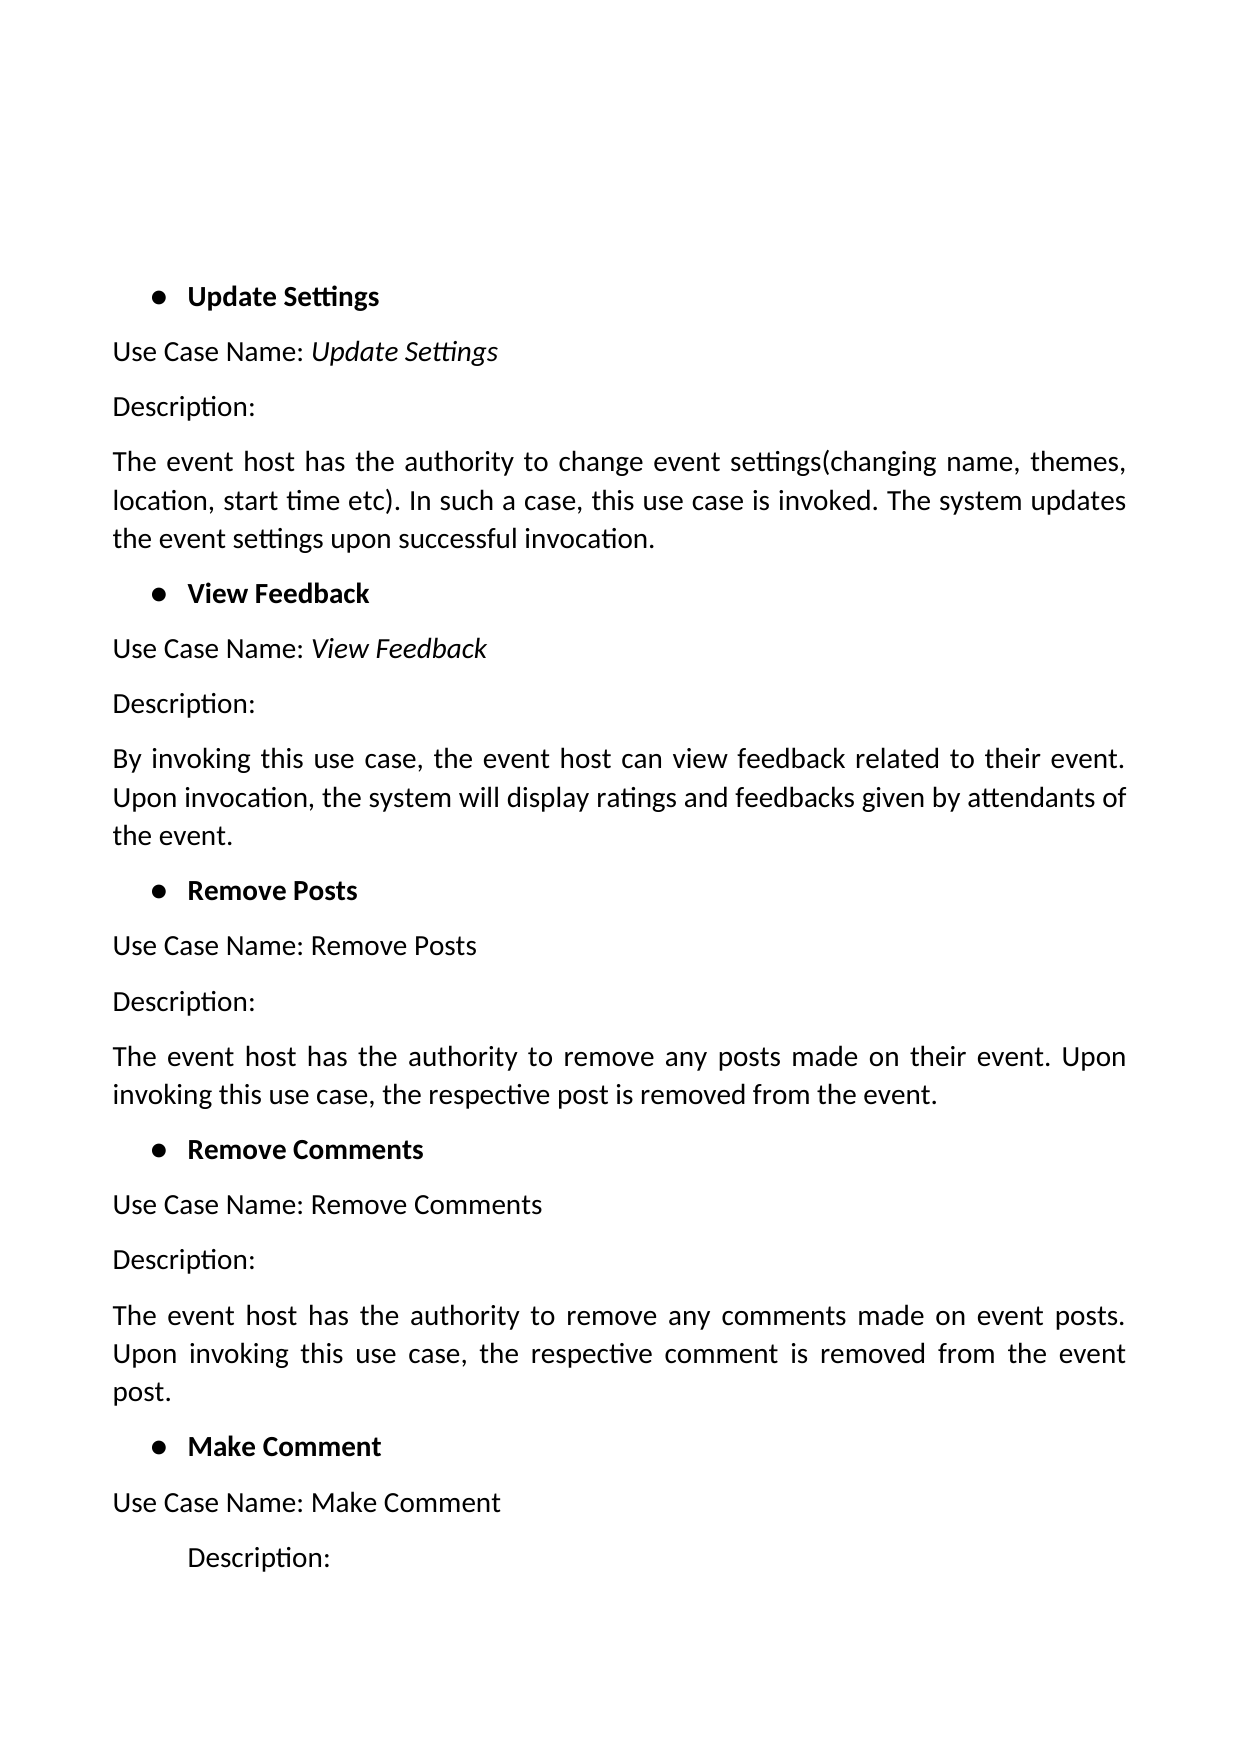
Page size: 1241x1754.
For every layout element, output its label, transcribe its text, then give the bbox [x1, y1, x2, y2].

text By invoking this use case, the event host can view feedback related to their event. Upon invocation, the system will display ratings and feedbacks given by attendants of the event. [112, 740, 1128, 853]
list Update Settings [150, 278, 1128, 313]
text Description: [112, 983, 1128, 1018]
text The event host has the authority to remove any comments made on event posts. Upon invoking this use case, the respective comment is removed from the event post. [112, 1297, 1128, 1409]
text The event host has the authority to remove any posts made on their event. Upon invoking this use case, the respective post is removed from the event. [112, 1038, 1128, 1112]
text Description: [112, 685, 1128, 721]
text Use Case Name: View Feedback [112, 630, 1128, 666]
text Description: [112, 1241, 1128, 1277]
text Use Case Name: Make Comment [112, 1484, 1128, 1519]
text Use Case Name: Update Settings [112, 333, 1128, 368]
text Use Case Name: Remove Posts [112, 927, 1128, 963]
list Remove Posts [150, 872, 1128, 908]
list Make Comment [150, 1428, 1128, 1464]
list View Feedback [150, 575, 1128, 611]
text Description: [112, 388, 1128, 424]
list Remove Comments [150, 1131, 1128, 1167]
text The event host has the authority to change event settings(changing name, themes, location, start time etc). In such a case, this use case is invoked. The system updates the event settings upon successful invocation. [112, 443, 1128, 556]
text Use Case Name: Remove Comments [112, 1186, 1128, 1222]
text Description: [112, 1539, 1128, 1574]
